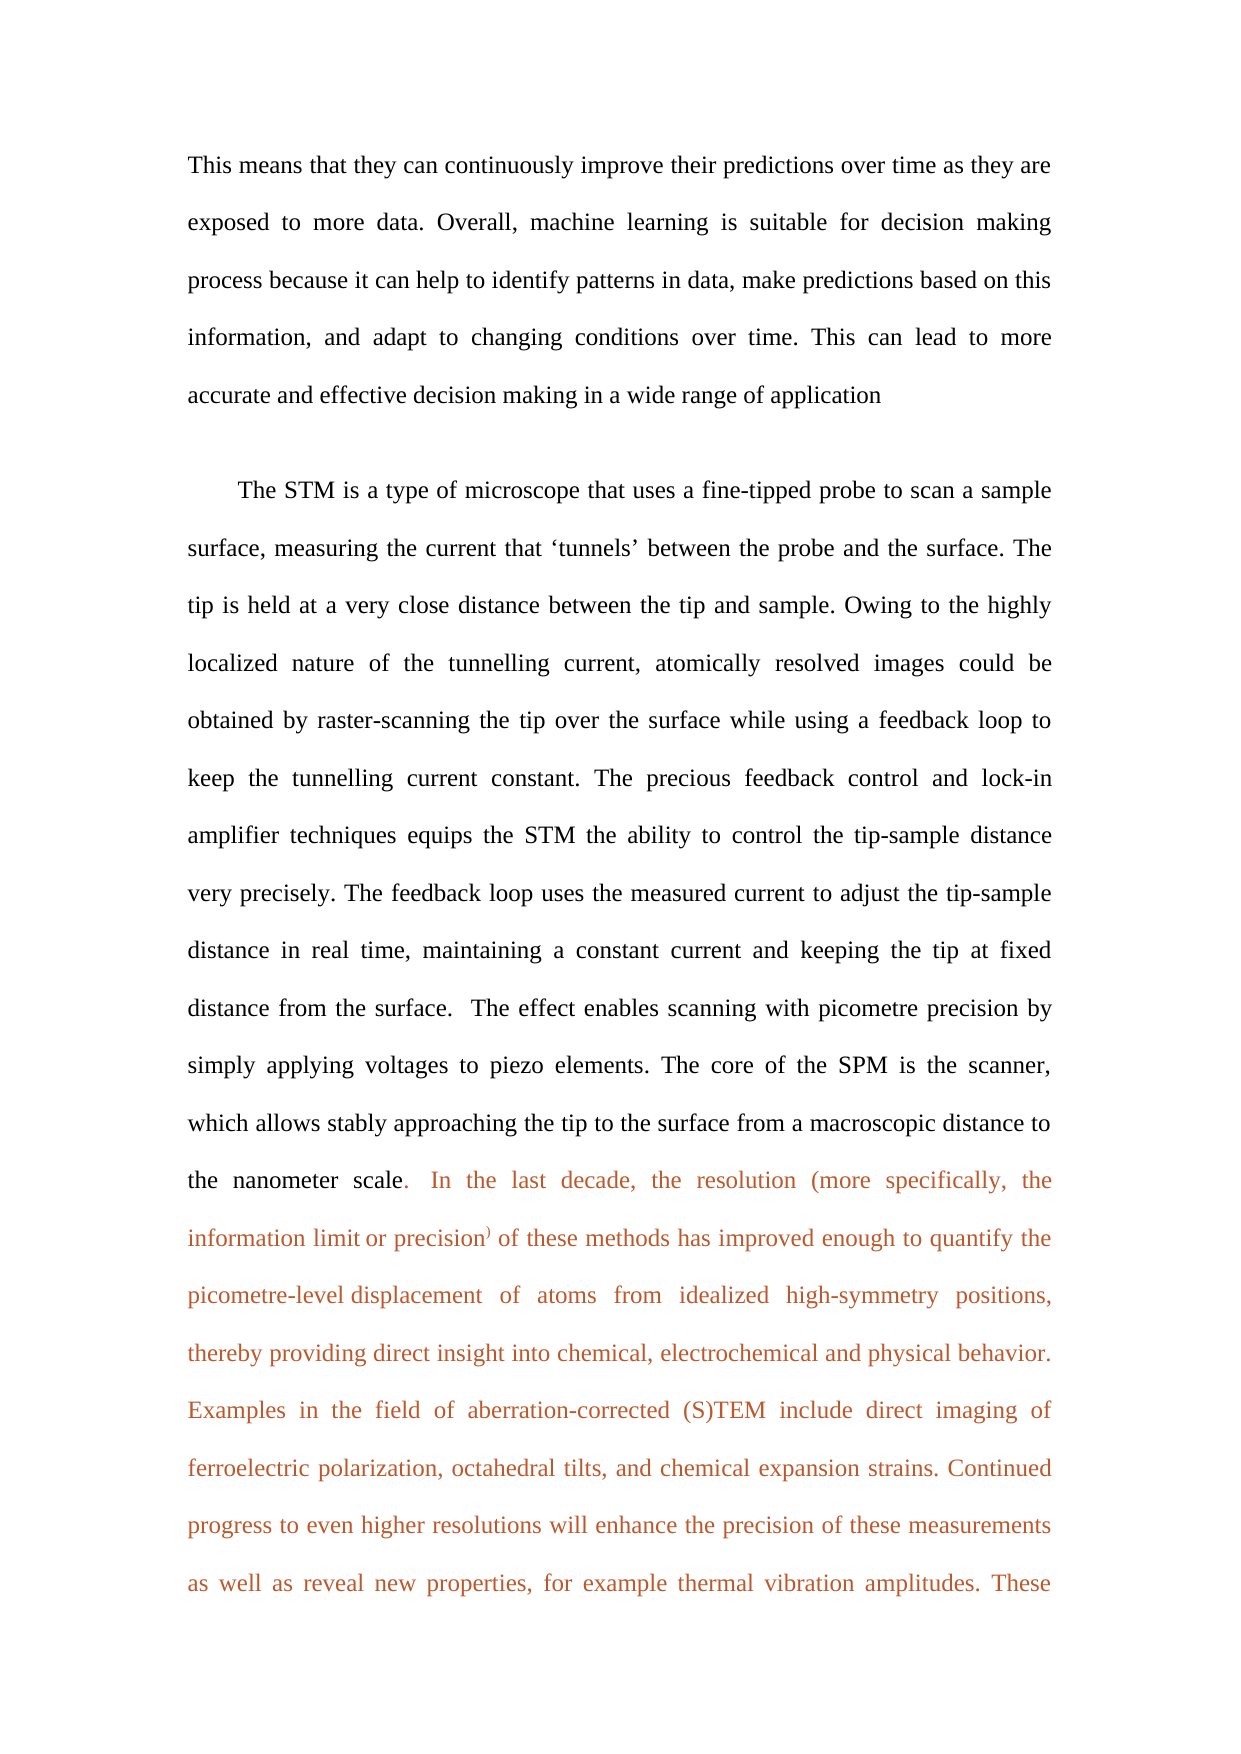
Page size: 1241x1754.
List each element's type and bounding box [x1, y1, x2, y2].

text [187, 150, 1053, 409]
text [187, 475, 1053, 1596]
